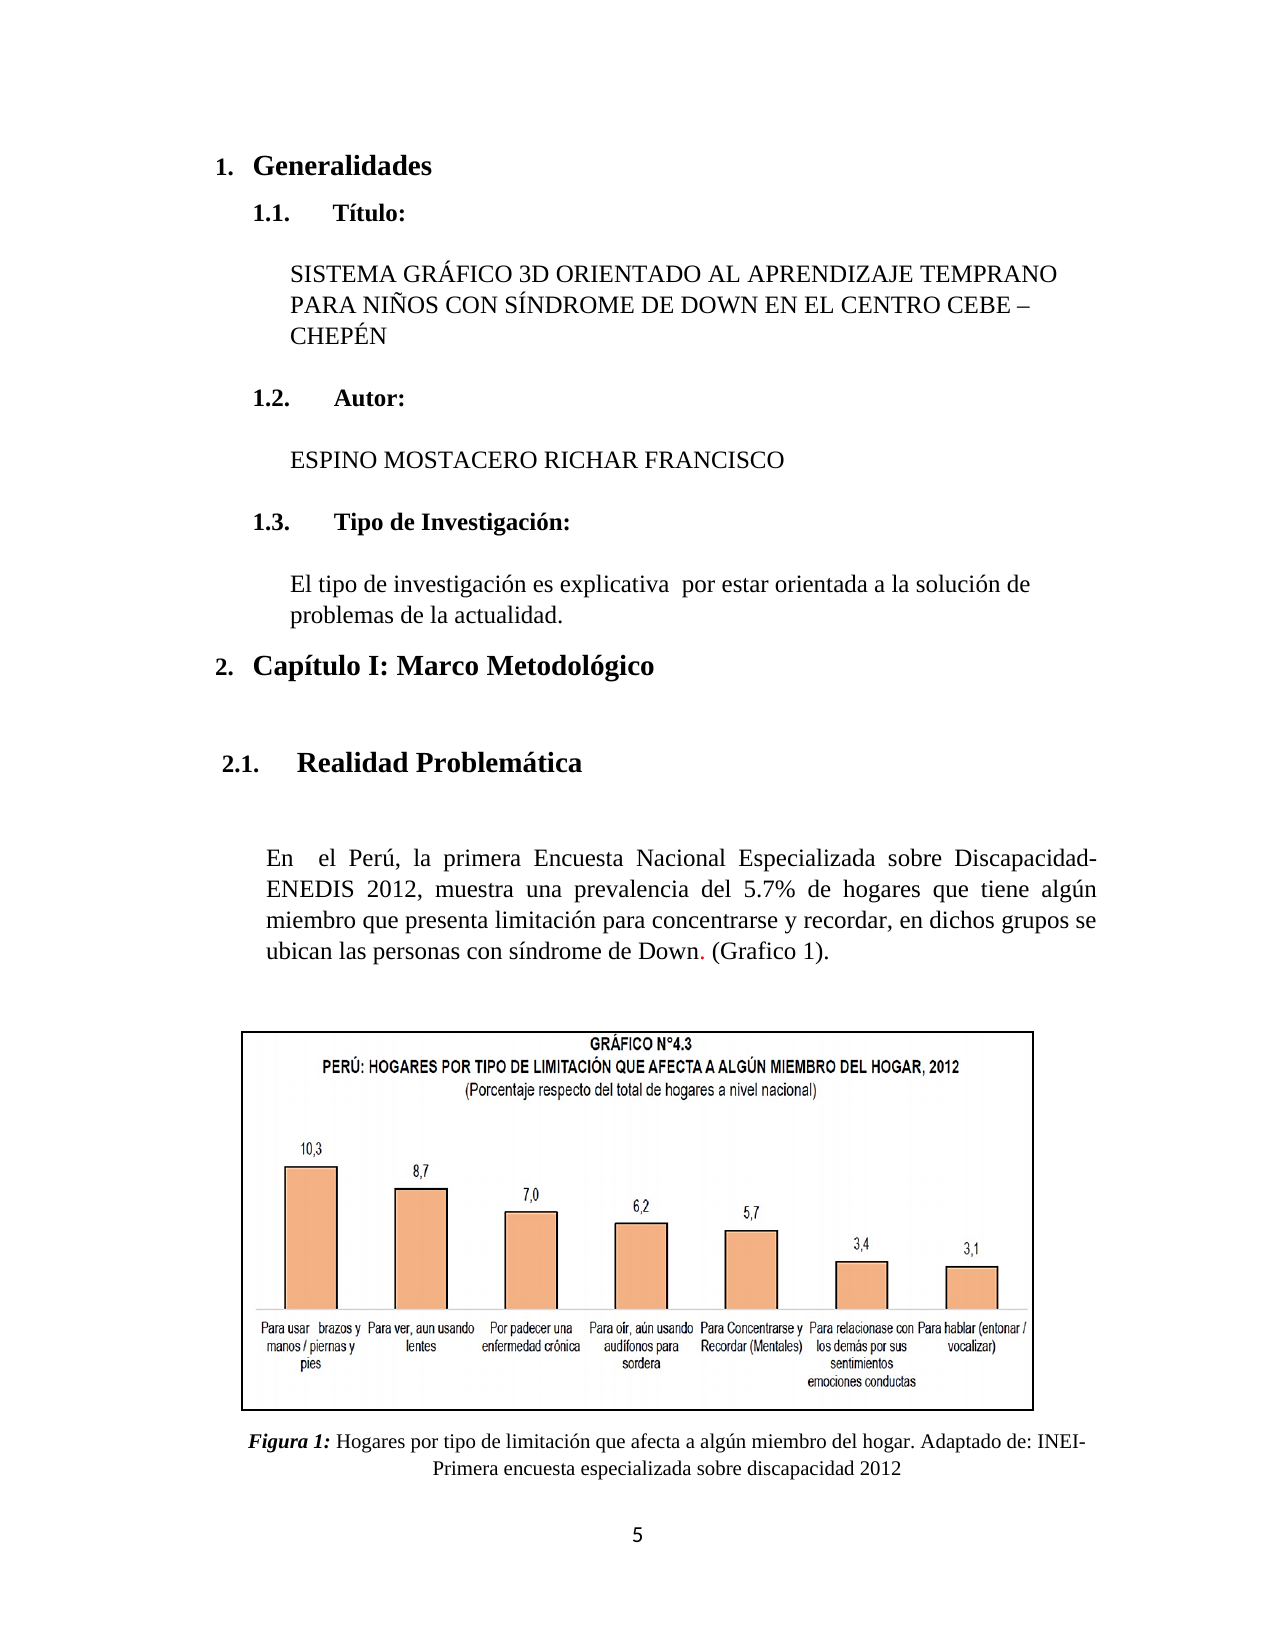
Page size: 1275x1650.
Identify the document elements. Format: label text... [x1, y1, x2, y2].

list SISTEMA GRÁFICO 3D ORIENTADO AL APRENDIZAJE TEMPRANO PARA NIÑOS CON SÍNDROME DE DOWN EN EL CENTRO CEBE – CHEPÉN [290, 259, 1098, 350]
text Figura 1: Hogares por tipo de limitación que afecta a algún miembro del hogar. Adaptado de: INEI- Primera encuesta especializada sobre discapacidad 2012 [236, 1429, 1098, 1479]
list El tipo de investigación es explicativa por estar orientada a la solución de problemas de la actualidad. [290, 538, 1098, 629]
subtitle Generalidades [215, 148, 1098, 181]
list ESPINO MOSTACERO RICHAR FRANCISCO [290, 445, 1098, 474]
list Autor: [252, 383, 1098, 412]
list Título: [252, 198, 1098, 257]
picture [243, 1033, 1032, 1409]
subtitle Realidad Problemática [222, 745, 1098, 779]
text En el Perú, la primera Encuesta Nacional Especializada sobre Discapacidad-ENEDIS 2012, muestra una prevalencia del 5.7% de hogares que tiene algún miembro que presenta limitación para concentrarse y recordar, en dichos grupos se ubican las personas con síndrome de Down. (Grafico 1). [266, 843, 1098, 964]
subtitle Capítulo I: Marco Metodológico [215, 648, 1098, 682]
list Tipo de Investigación: [252, 507, 1098, 536]
